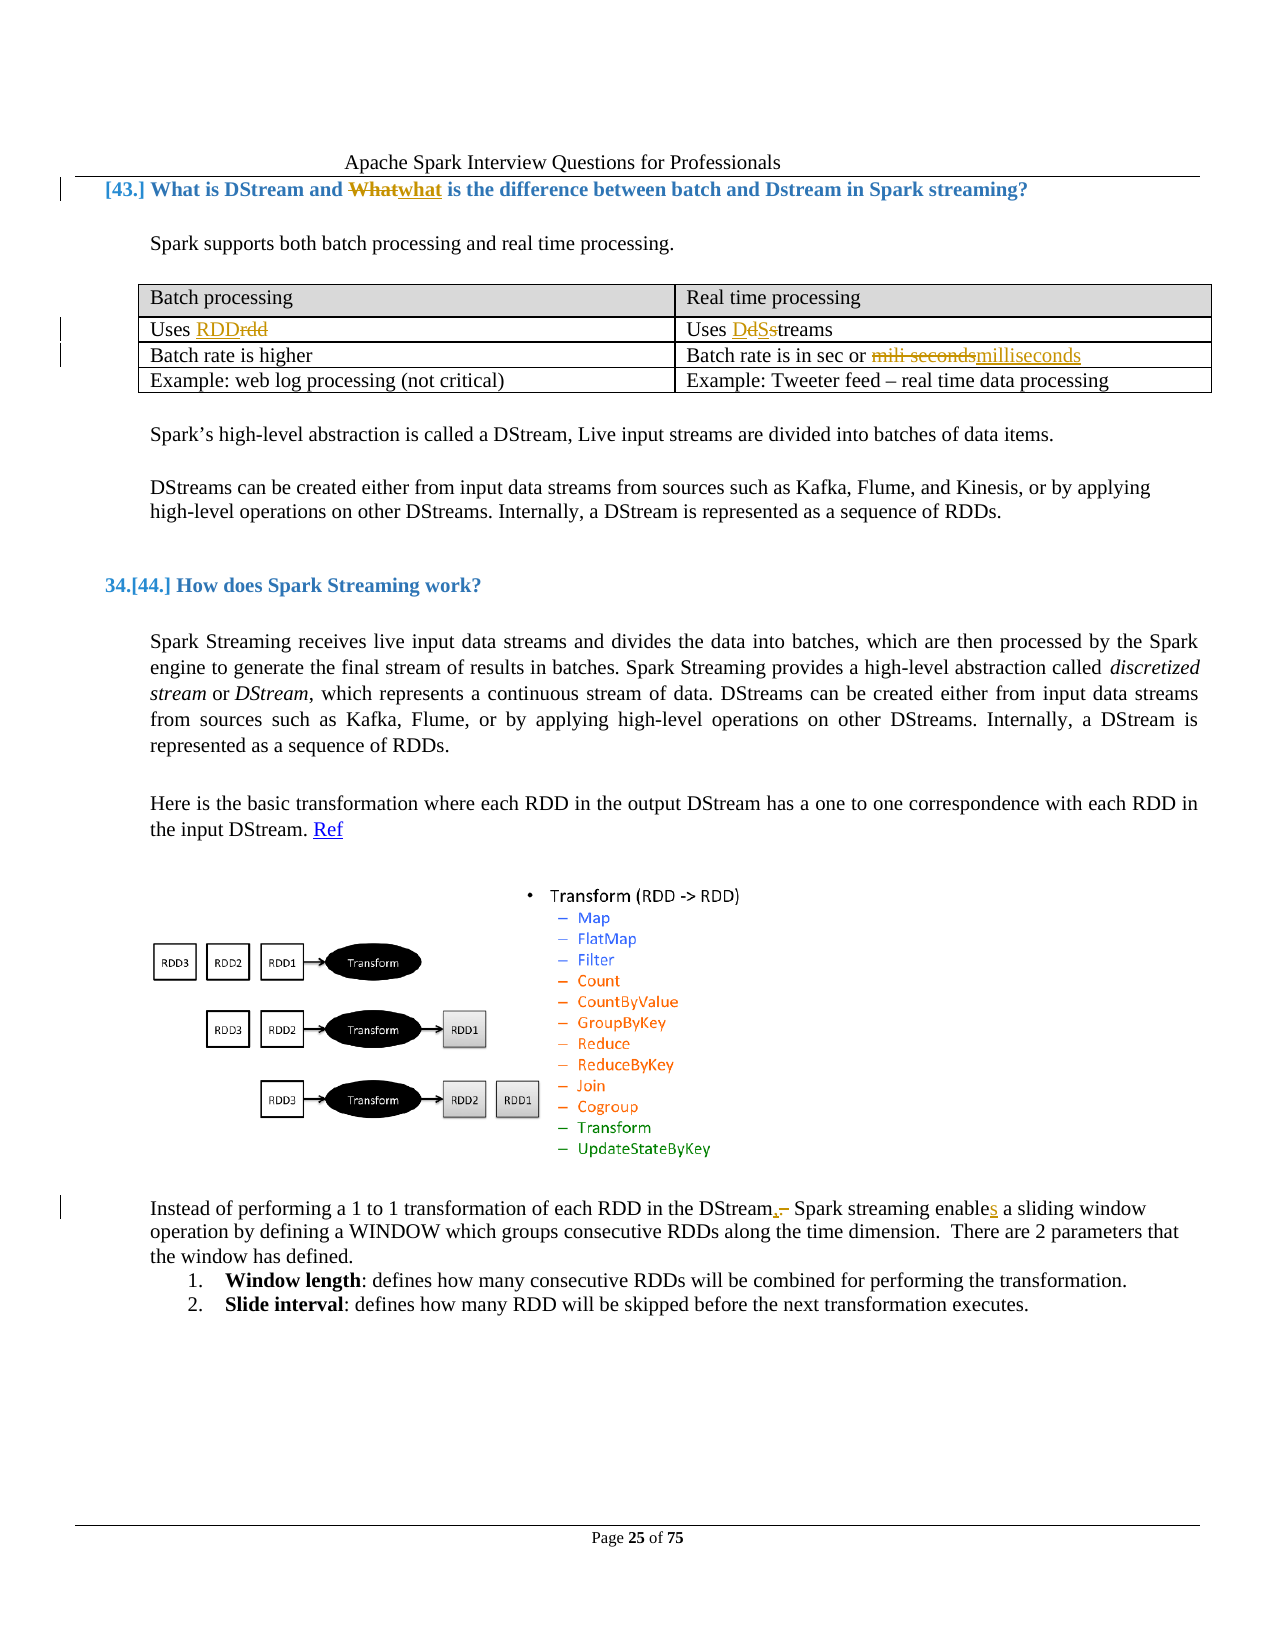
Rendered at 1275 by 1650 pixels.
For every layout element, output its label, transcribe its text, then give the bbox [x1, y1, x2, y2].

text Spark supports both batch processing and real time processing. [75, 230, 1200, 254]
text Spark’s high-level abstraction is called a DStream, Live input streams are divided into batches of data items. [150, 422, 1200, 446]
subtitle What is DStream and is the difference between batch and Dstream in Spark streaming? [105, 177, 1200, 201]
list Slide interval: defines how many RDD will be skipped before the next transformation executes. [187, 1292, 1200, 1316]
table_header Batch processing [139, 285, 674, 316]
table_cell Example: web log processing (not critical) [139, 368, 674, 392]
table_cell Batch rate is higher [139, 343, 674, 367]
table_cell Example: Tweeter feed – real time data processing [676, 368, 1211, 392]
text DStreams can be created either from input data streams from sources such as Kafka, Flume, and Kinesis, or by applying high-level operations on other DStreams. Internally, a DStream is represented as a sequence of RDDs. [150, 475, 1200, 523]
table_cell Batch rate is in sec or [676, 343, 1211, 367]
text Here is the basic transformation where each RDD in the output DStream has a one to one correspondence with each RDD in the input DStream. Ref [150, 791, 1200, 841]
subtitle How does Spark Streaming work? [105, 573, 1200, 597]
text Spark Streaming receives live input data streams and divides the data into batches, which are then processed by the Spark engine to generate the final stream of results in batches. Spark Streaming provides a high-level abstraction called discretized stream or DStream, which represents a continuous stream of data. DStreams can be created either from input data streams from sources such as Kafka, Flume, or by applying high-level operations on other DStreams. Internally, a DStream is represented as a sequence of RDDs. [150, 629, 1200, 757]
picture [150, 874, 742, 1162]
text Instead of performing a 1 to 1 transformation of each RDD in the DStream Spark streaming enable a sliding window operation by defining a WINDOW which groups consecutive RDDs along the time dimension. There are 2 parameters that the window has defined. [150, 1195, 1200, 1268]
table_cell Uses treams [676, 318, 1211, 341]
list Window length: defines how many consecutive RDDs will be combined for performing the transformation. [187, 1268, 1200, 1292]
table_header Real time processing [676, 285, 1211, 316]
table_cell Uses [139, 318, 674, 341]
